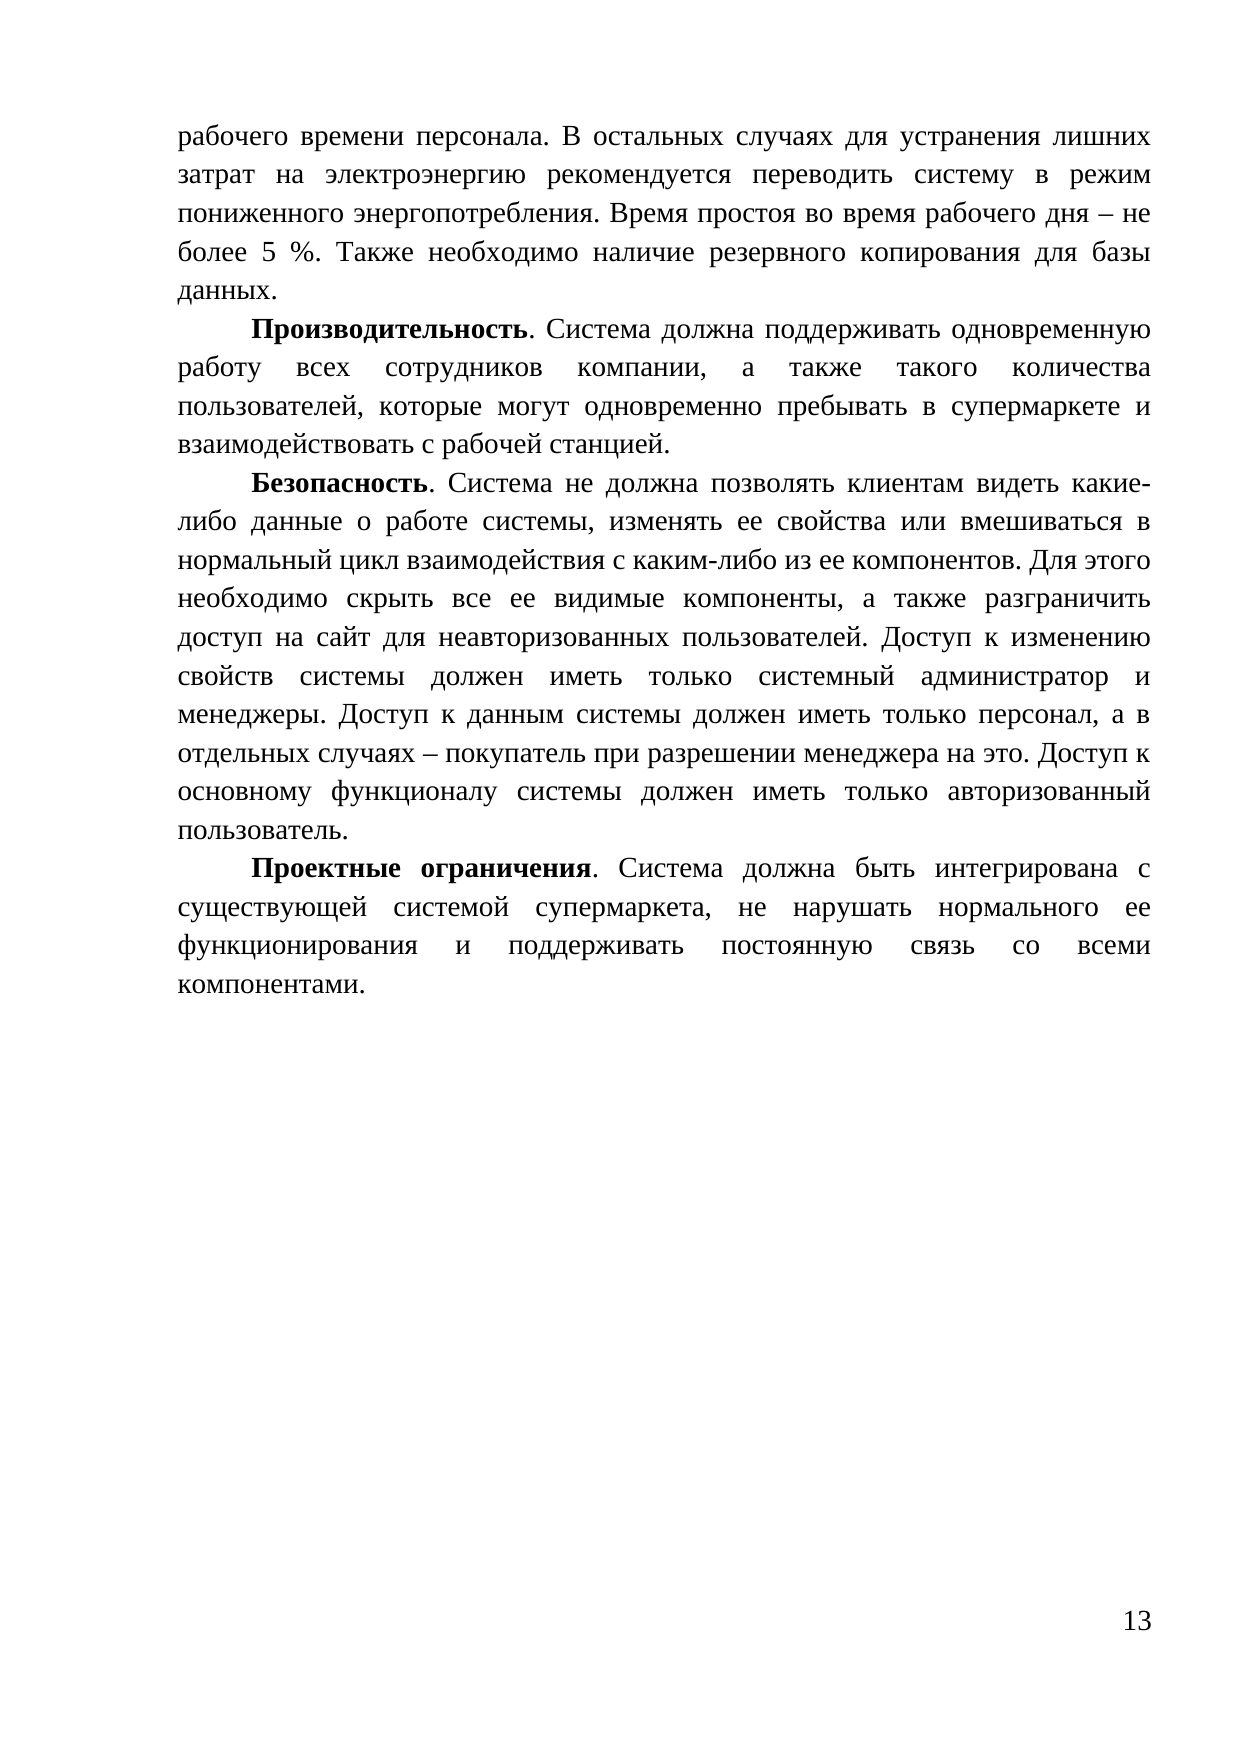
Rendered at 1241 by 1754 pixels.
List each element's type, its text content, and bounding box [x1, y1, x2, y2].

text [177, 118, 1152, 306]
text Проектные ограничения. Система должна быть интегрирована с существующей системой супермаркета, не нарушать нормального ее функционирования и поддерживать постоянную связь со всеми компонентами. [177, 850, 1152, 999]
text Безопасность. Система не должна позволять клиентам видеть какие-либо данные о работе системы, изменять ее свойства или вмешиваться в нормальный цикл взаимодействия с каким-либо из ее компонентов. Для этого необходимо скрыть все ее видимые компоненты, а также разграничить доступ на сайт для неавторизованных пользователей. Доступ к изменению свойств системы должен иметь только системный администратор и менеджеры. Доступ к данным системы должен иметь только персонал, а в отдельных случаях – покупатель при разрешении менеджера на это. Доступ к основному функционалу системы должен иметь только авторизованный пользователь. [177, 465, 1152, 845]
text Производительность. Система должна поддерживать одновременную работу всех сотрудников компании, а также такого количества пользователей, которые могут одновременно пребывать в супермаркете и взаимодействовать с рабочей станцией. [177, 311, 1152, 460]
